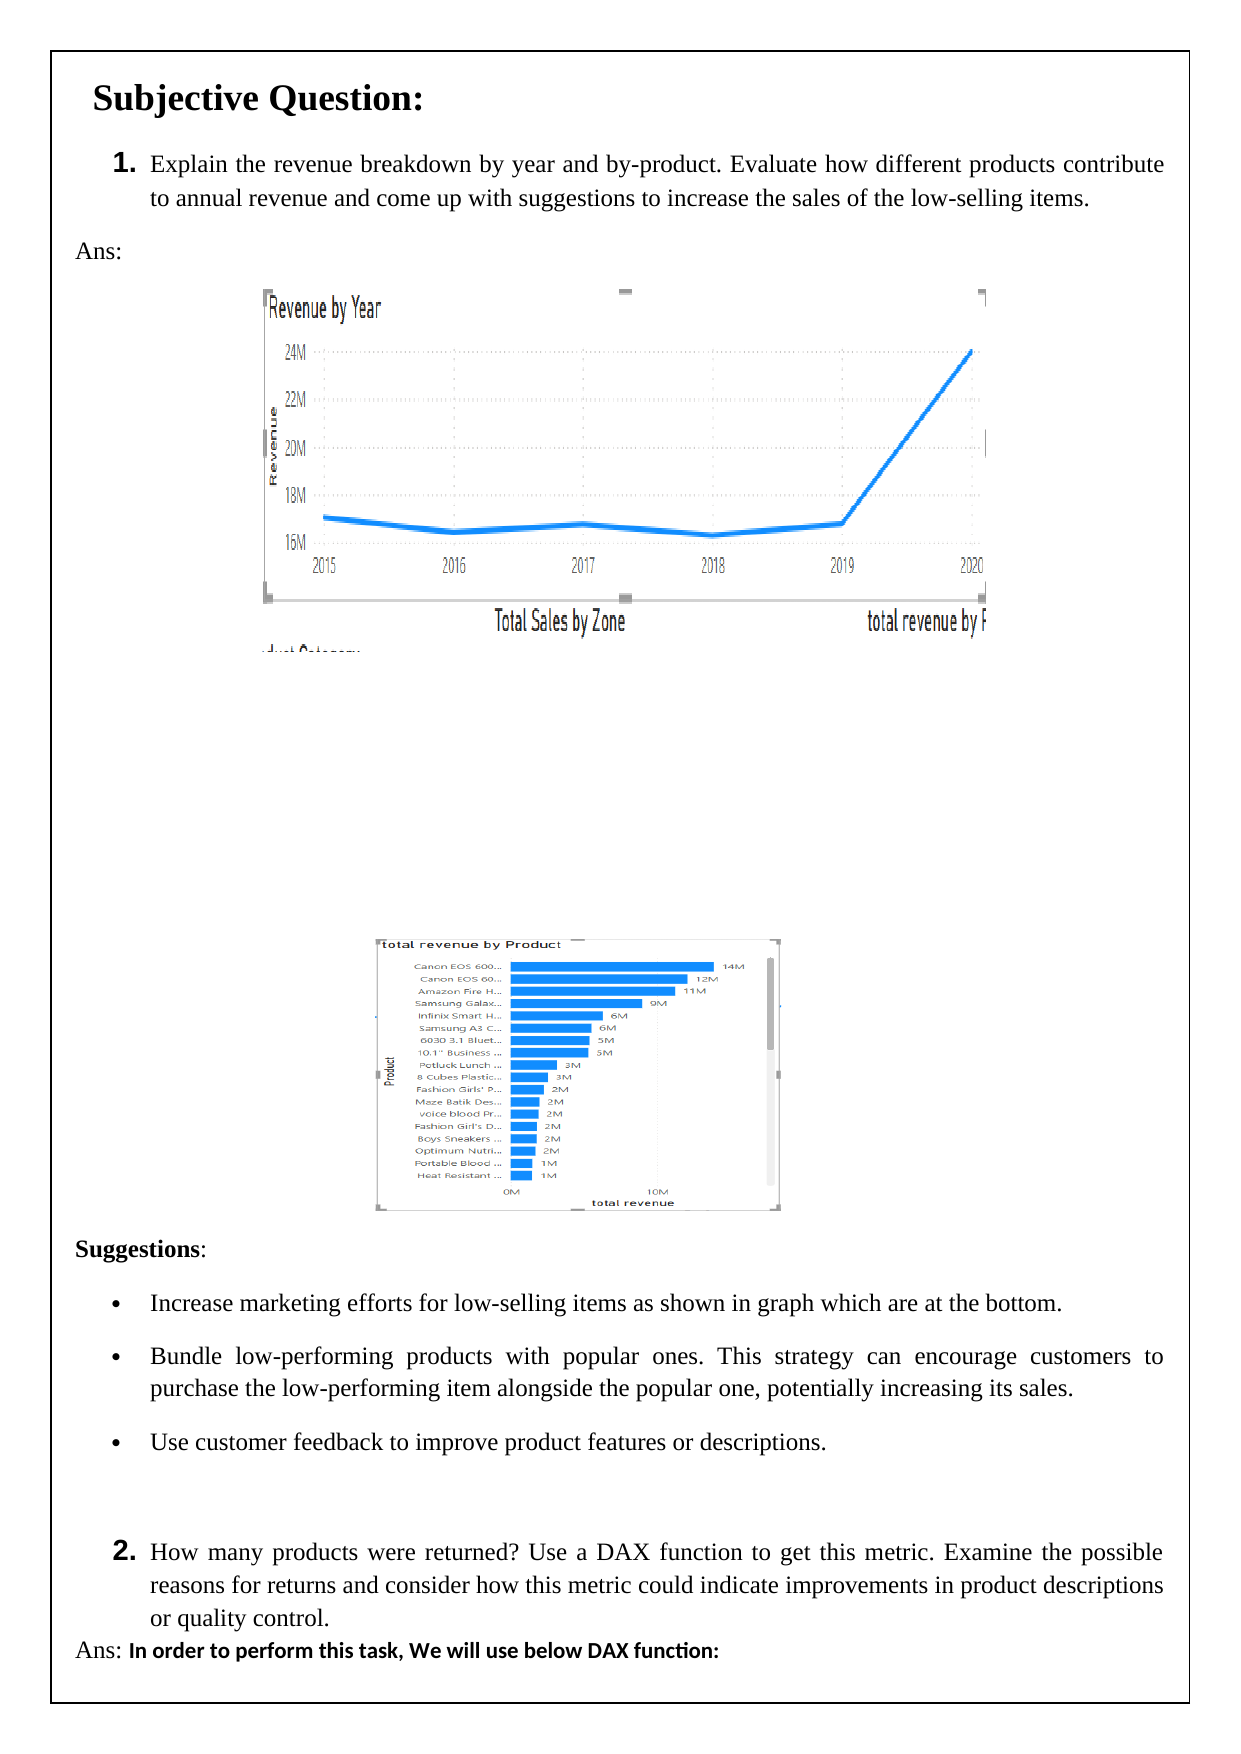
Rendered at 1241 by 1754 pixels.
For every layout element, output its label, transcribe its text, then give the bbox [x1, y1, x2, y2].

list Explain the revenue breakdown by year and by-product. Evaluate how different products contribute to annual revenue and come up with suggestions to increase the sales of the low-selling items. [112, 145, 1165, 211]
list Use customer feedback to improve product features or descriptions. [112, 1427, 1165, 1455]
list Increase marketing efforts for low-selling items as shown in graph which are at the bottom. [112, 1288, 1165, 1316]
text Subjective Question: [75, 75, 1165, 118]
text Ans: [75, 236, 1165, 264]
text Suggestions: [75, 1234, 1165, 1263]
picture [262, 289, 986, 652]
picture [375, 939, 782, 1211]
list Bundle low-performing products with popular ones. This strategy can encourage customers to purchase the low-performing item alongside the popular one, potentially increasing its sales. [112, 1341, 1165, 1402]
text Ans: In order to perform this task, We will use below DAX function: [75, 1635, 1165, 1664]
list How many products were returned? Use a DAX function to get this metric. Examine the possible reasons for returns and consider how this metric could indicate improvements in product descriptions or quality control. [112, 1533, 1165, 1631]
